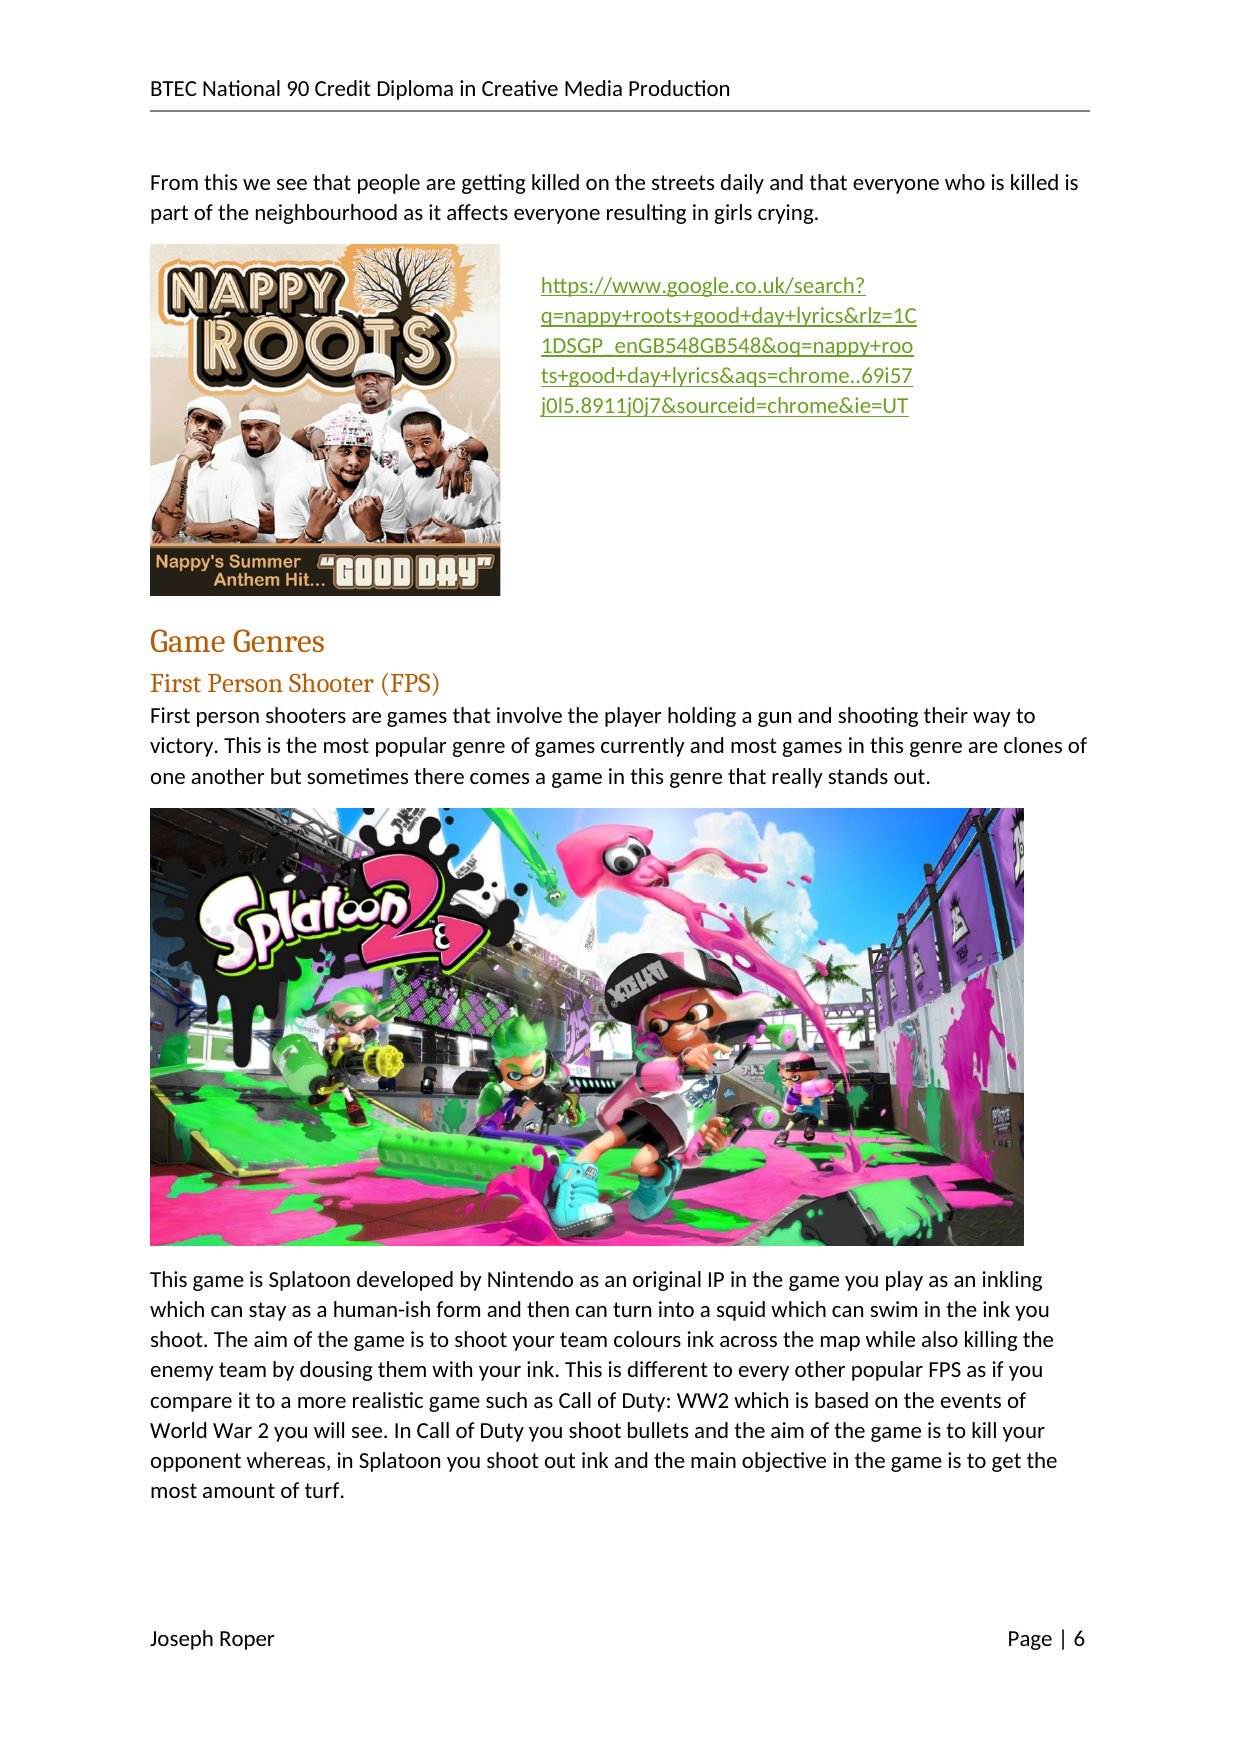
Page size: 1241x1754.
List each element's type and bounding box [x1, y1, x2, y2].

picture [150, 808, 1024, 1246]
picture [150, 244, 501, 596]
